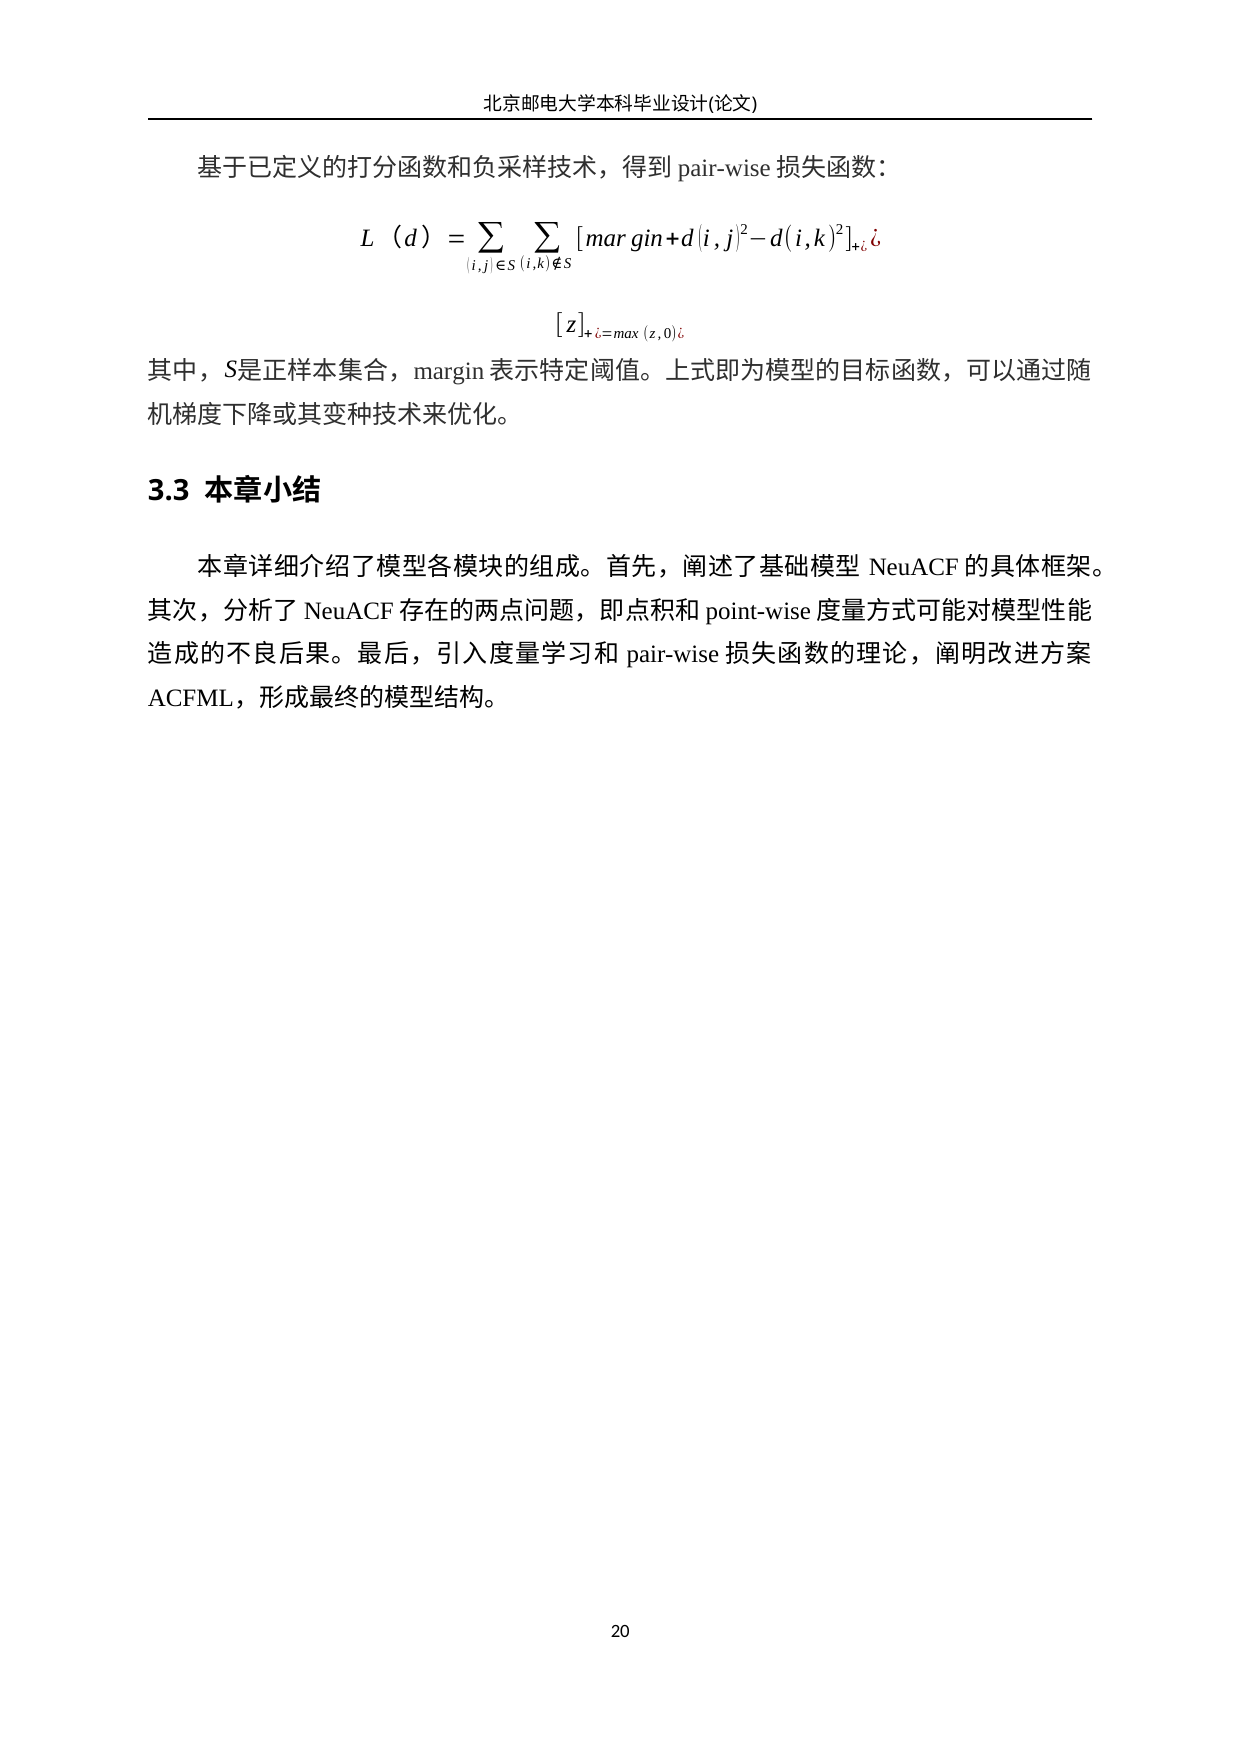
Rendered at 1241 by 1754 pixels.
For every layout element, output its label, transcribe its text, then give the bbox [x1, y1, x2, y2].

text 本章详细介绍了模型各模块的组成。首先，阐述了基础模型NeuACF的具体框架。其次，分析了NeuACF存在的两点问题，即点积和point-wise度量方式可能对模型性能造成的不良后果。最后，引入度量学习和pair-wise损失函数的理论，阐明改进方案ACFML，形成最终的模型结构。 [148, 547, 1092, 713]
text 基于已定义的打分函数和负采样技术，得到pair-wise损失函数： [148, 148, 1092, 184]
subtitle 3.3 本章小结 [148, 467, 1092, 509]
text 其中，是正样本集合，margin表示特定阈值。上式即为模型的目标函数，可以通过随机梯度下降或其变种技术来优化。 [148, 351, 1092, 431]
